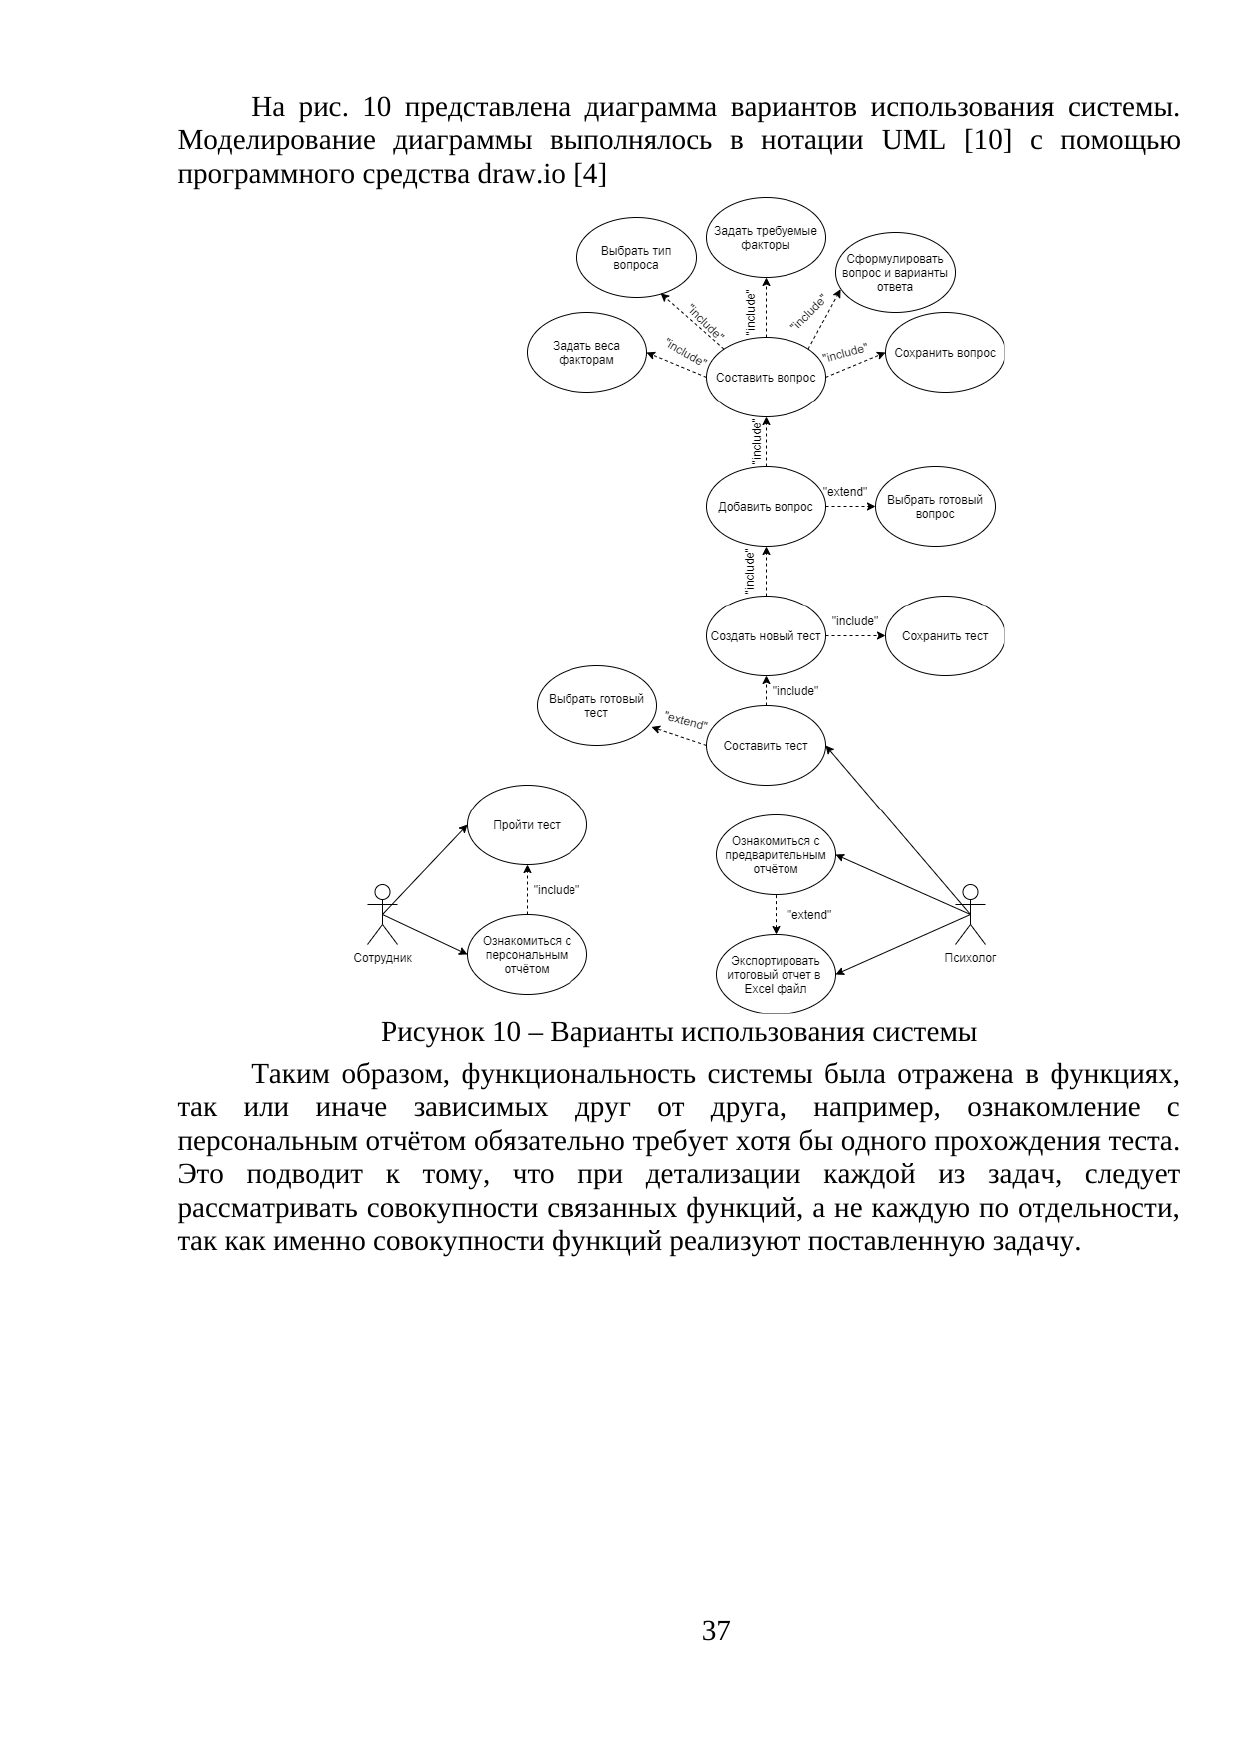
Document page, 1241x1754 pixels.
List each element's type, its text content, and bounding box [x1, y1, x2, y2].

picture [353, 197, 1005, 1014]
text Таким образом, функциональность системы была отражена в функциях, так или иначе зависимых друг от друга, например, ознакомление с персональным отчётом обязательно требует хотя бы одного прохождения теста. Это подводит к тому, что при детализации каждой из задач, следует рассматривать совокупности связанных функций, а не каждую по отдельности, так как именно совокупности функций реализуют поставленную задачу. [177, 1056, 1181, 1257]
text На рис. 10 представлена диаграмма вариантов использования системы. Моделирование диаграммы выполнялось в нотации UML [10] с помощью программного средства draw.io [4] [177, 89, 1181, 189]
